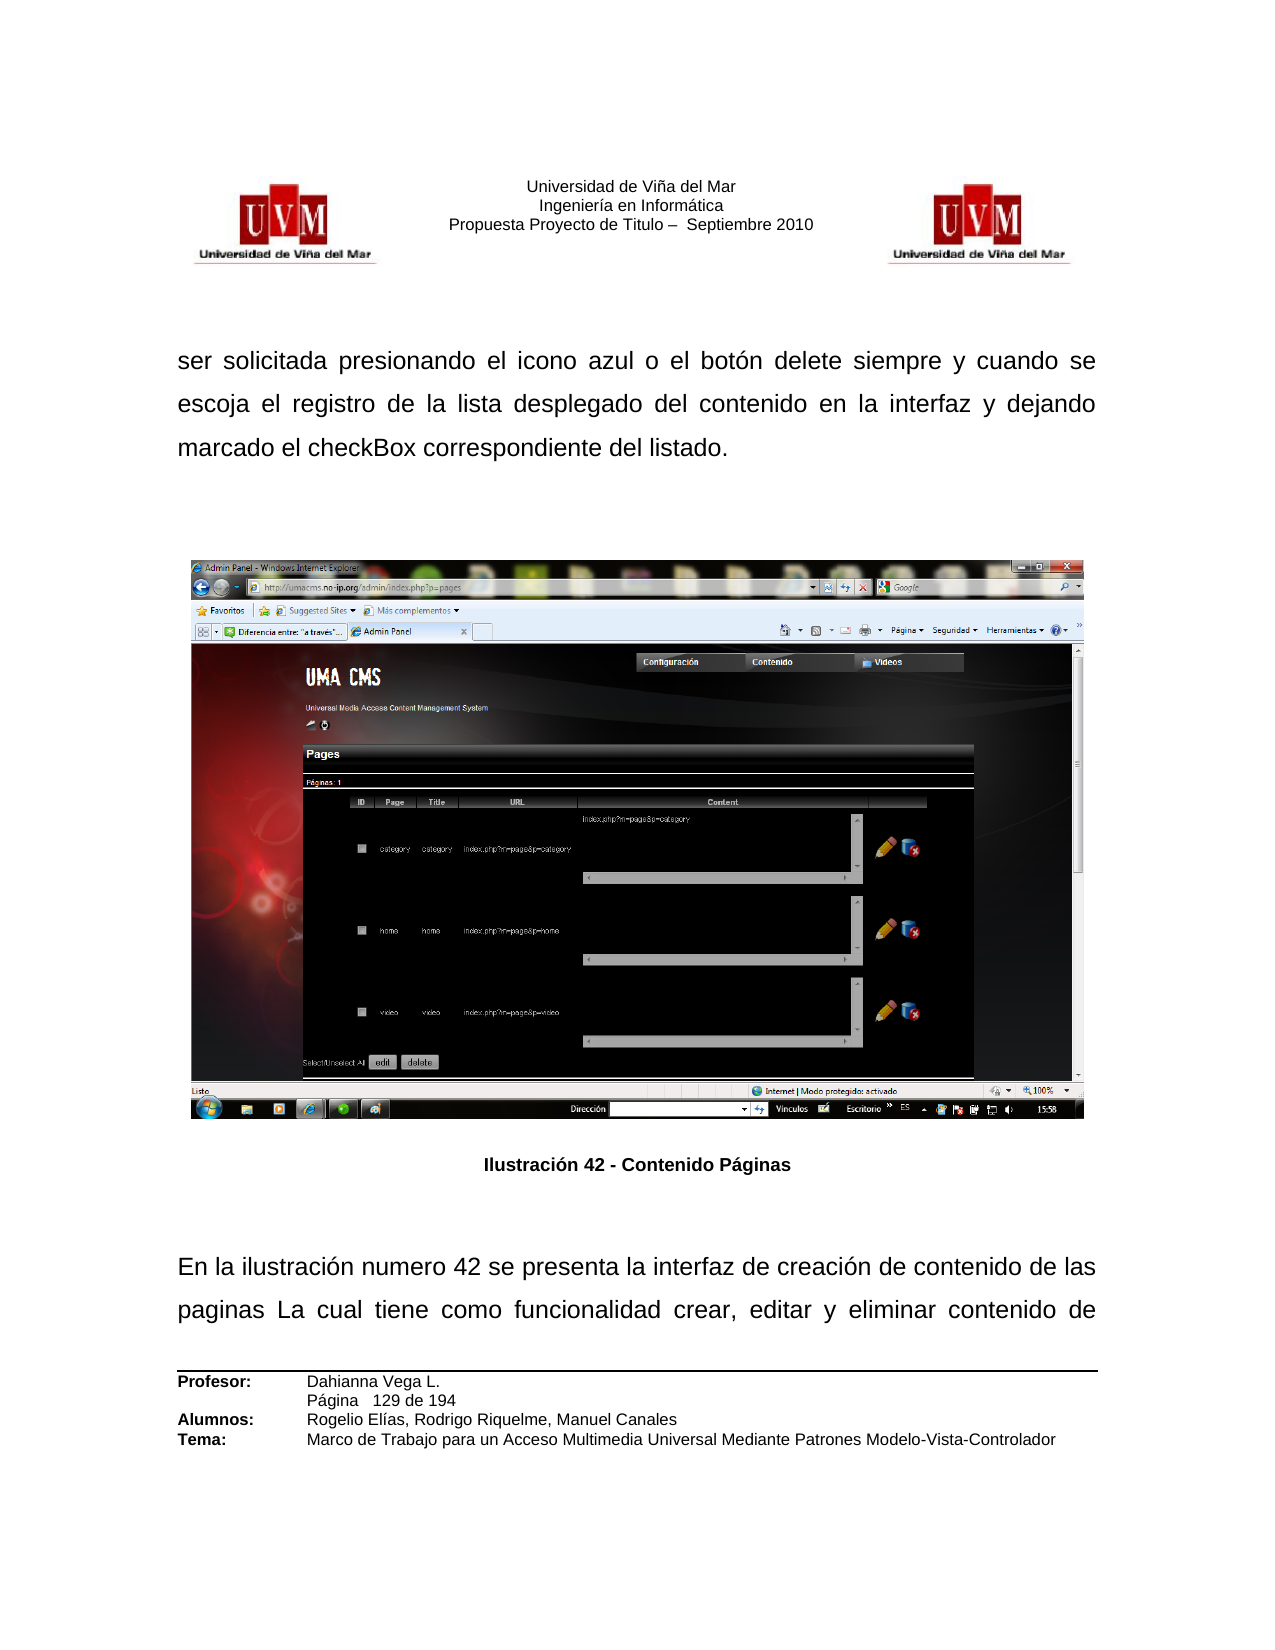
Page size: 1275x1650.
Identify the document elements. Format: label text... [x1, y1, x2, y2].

picture [871, 176, 1084, 267]
picture [177, 176, 390, 267]
picture [191, 560, 1084, 1119]
text Ilustración 42 - Contenido Páginas [177, 1154, 1098, 1176]
